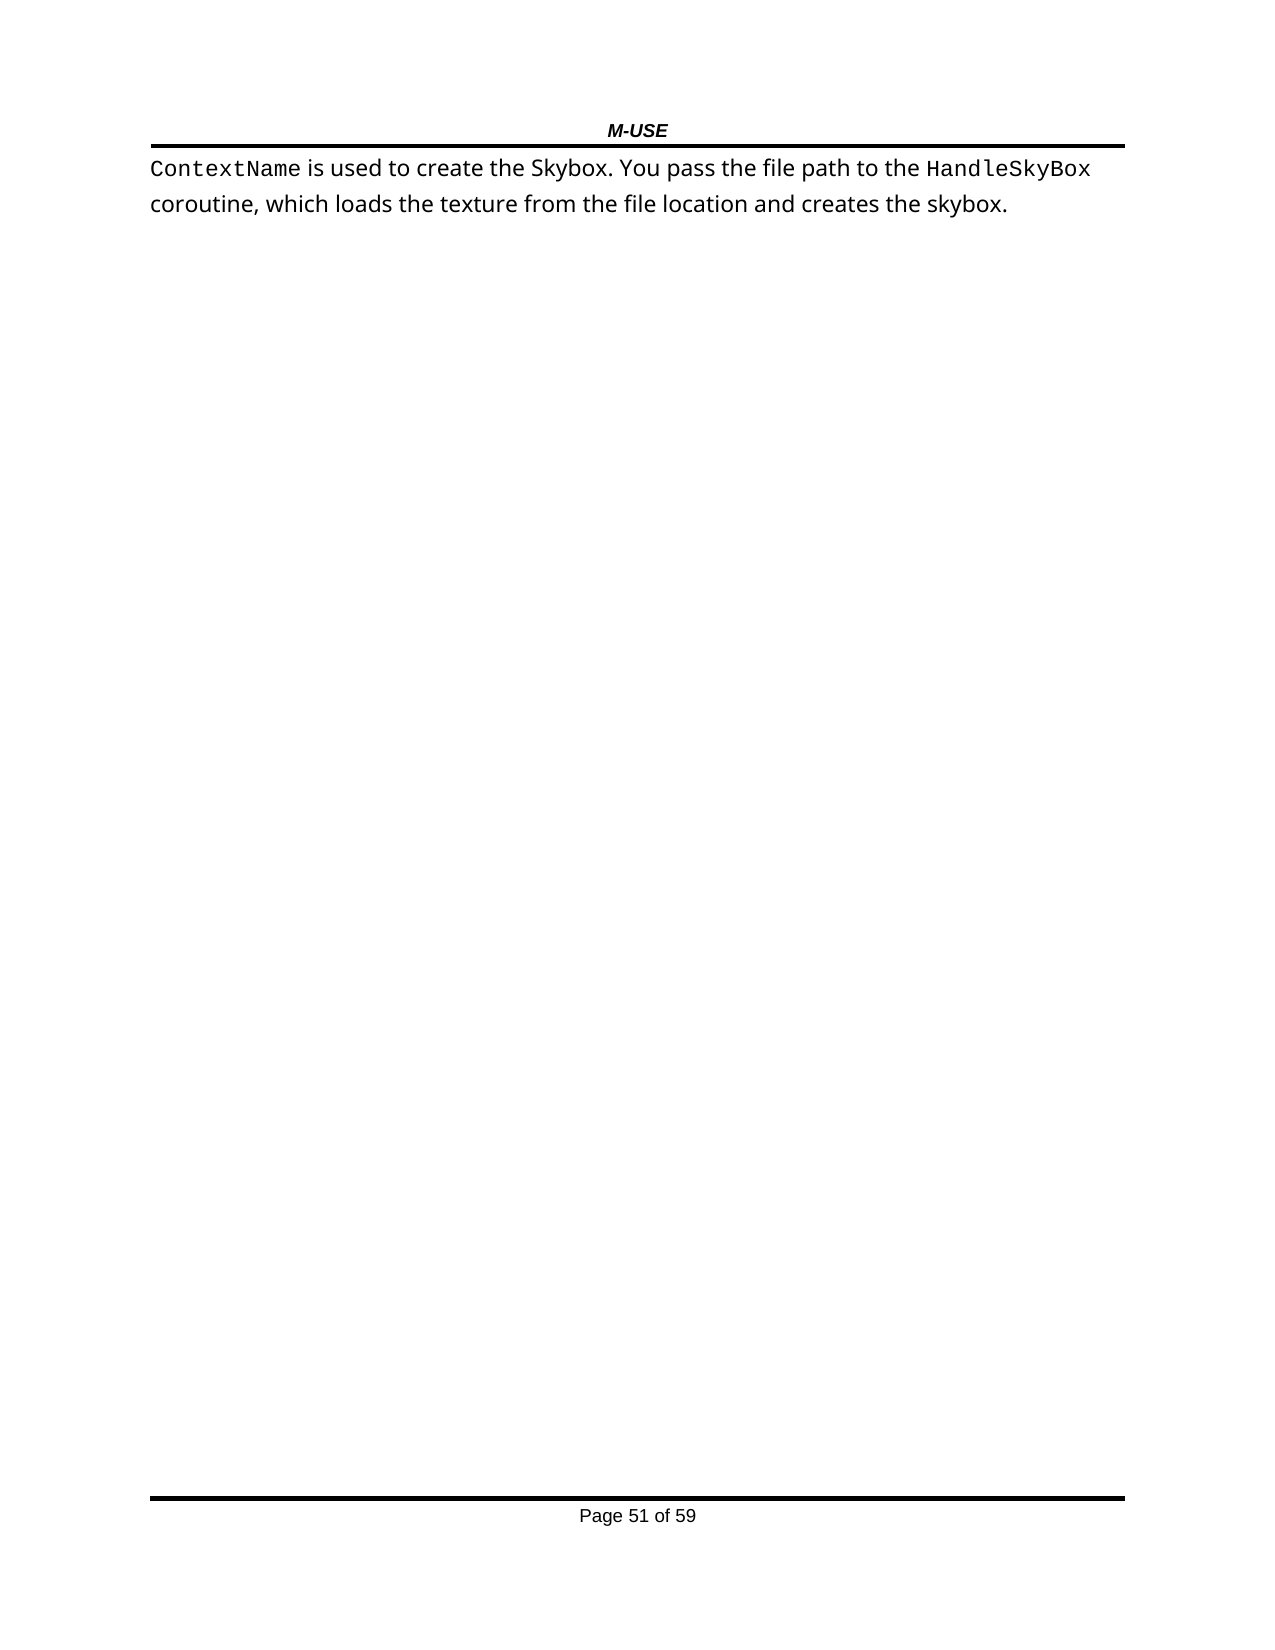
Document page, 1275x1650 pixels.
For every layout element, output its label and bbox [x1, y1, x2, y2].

text [150, 152, 1125, 219]
